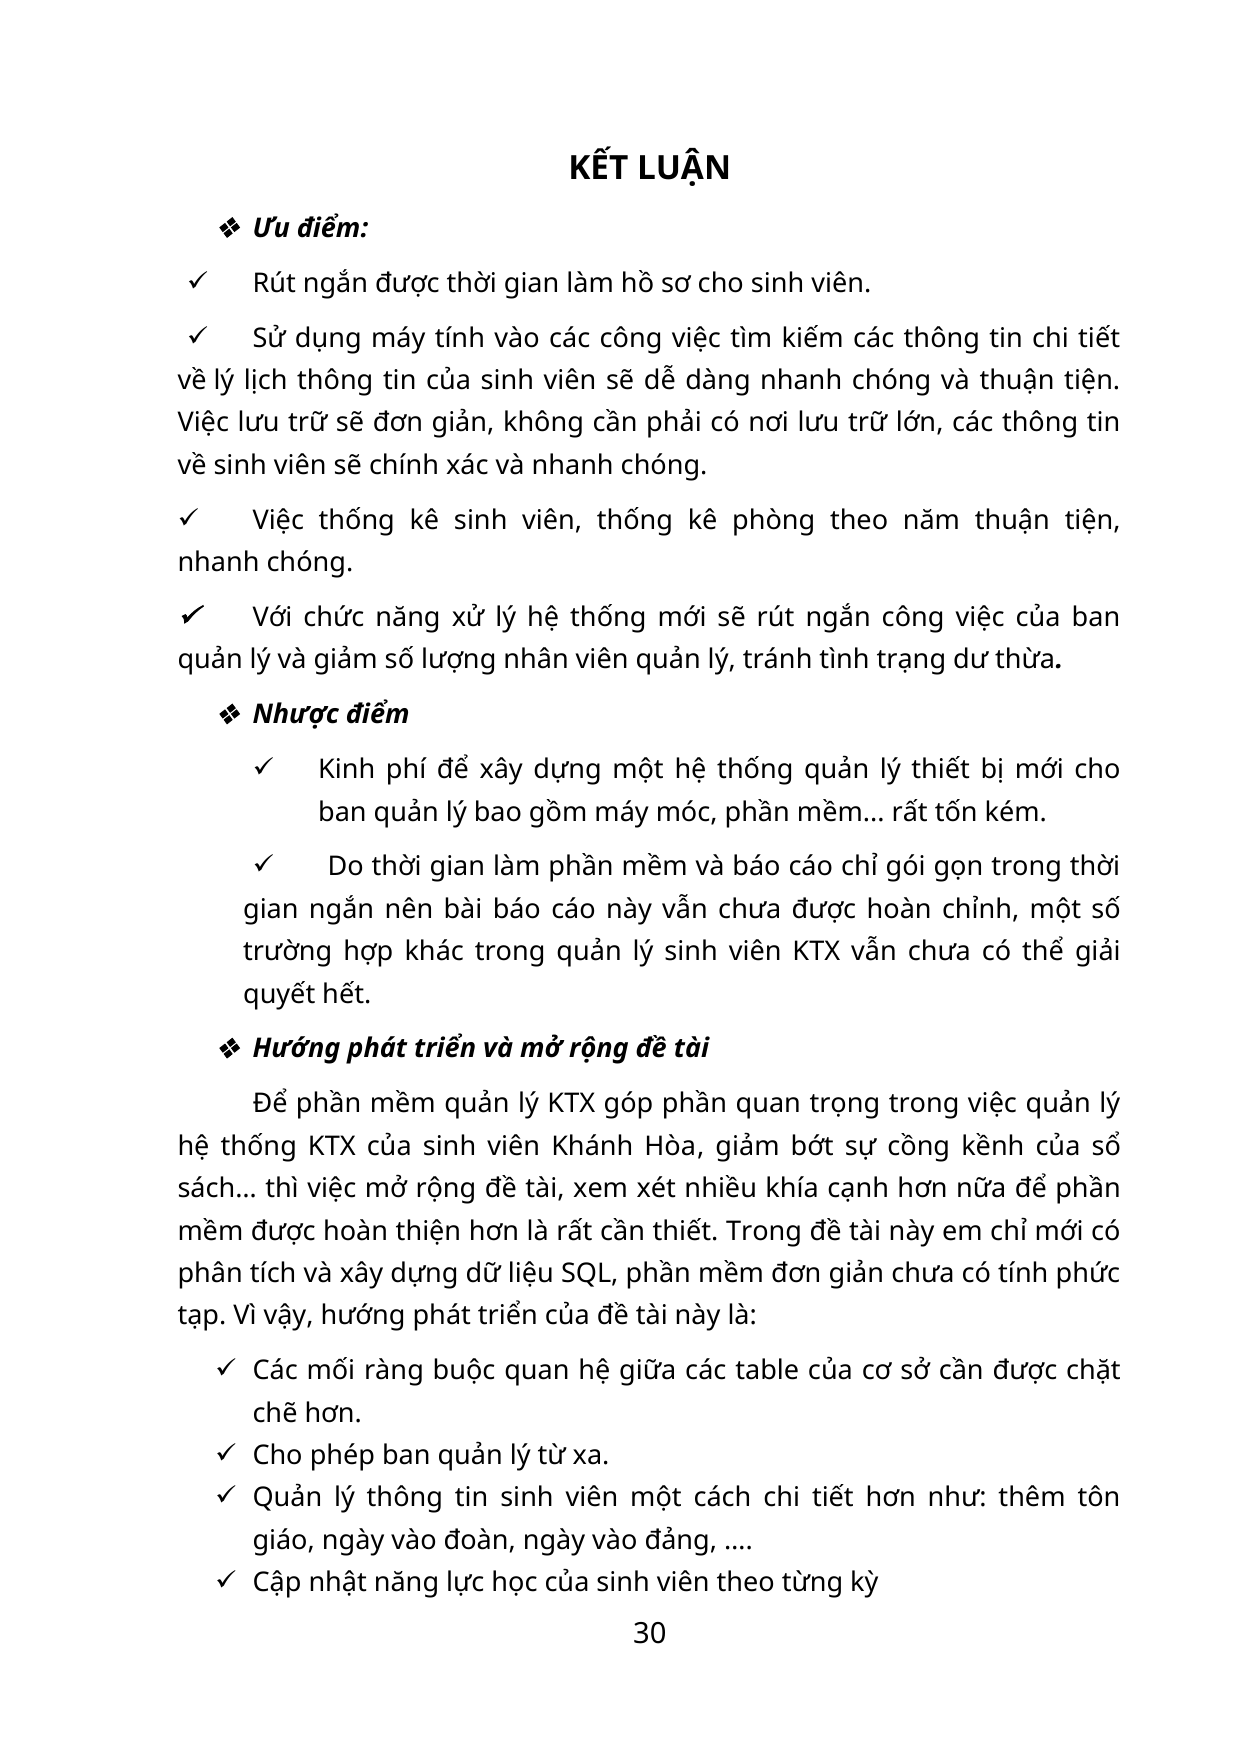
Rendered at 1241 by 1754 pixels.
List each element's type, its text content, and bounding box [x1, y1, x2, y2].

list Do thời gian làm phần mềm và báo cáo chỉ gói gọn trong thời gian ngắn nên bài báo cáo này vẫn chưa được hoàn chỉnh, một số trường hợp khác trong quản lý sinh viên KTX vẫn chưa có thể giải quyết hết. [243, 847, 1122, 1011]
list Ưu điểm: [215, 208, 1122, 245]
list Hướng phát triển và mở rộng đề tài [215, 1029, 1122, 1066]
text Để phần mềm quản lý KTX góp phần quan trọng trong việc quản lý hệ thống KTX của sinh viên Khánh Hòa, giảm bớt sự cồng kềnh của sổ sách… thì việc mở rộng đề tài, xem xét nhiều khía cạnh hơn nữa để phần mềm được hoàn thiện hơn là rất cần thiết. Trong đề tài này em chỉ mới có phân tích và xây dựng dữ liệu SQL, phần mềm đơn giản chưa có tính phức tạp. Vì vậy, hướng phát triển của đề tài này là: [177, 1084, 1122, 1333]
subtitle KẾT LUẬN [177, 143, 1122, 189]
list Với chức năng xử lý hệ thống mới sẽ rút ngắn công việc của ban quản lý và giảm số lượng nhân viên quản lý, tránh tình trạng dư thừa. [177, 597, 1122, 677]
list Cho phép ban quản lý từ xa. [215, 1436, 1122, 1472]
list Quản lý thông tin sinh viên một cách chi tiết hơn như: thêm tôn giáo, ngày vào đoàn, ngày vào đảng, …. [215, 1478, 1122, 1557]
list Nhược điểm [215, 695, 1122, 732]
list Các mối ràng buộc quan hệ giữa các table của cơ sở cần được chặt chẽ hơn. [215, 1351, 1122, 1430]
list Việc thống kê sinh viên, thống kê phòng theo năm thuận tiện, nhanh chóng. [177, 500, 1122, 579]
list Rút ngắn được thời gian làm hồ sơ cho sinh viên. [177, 263, 1122, 300]
list Sử dụng máy tính vào các công việc tìm kiếm các thông tin chi tiết về lý lịch thông tin của sinh viên sẽ dễ dàng nhanh chóng và thuận tiện. Việc lưu trữ sẽ đơn giản, không cần phải có nơi lưu trữ lớn, các thông tin về sinh viên sẽ chính xác và nhanh chóng. [177, 318, 1122, 482]
list Kinh phí để xây dựng một hệ thống quản lý thiết bị mới cho ban quản lý bao gồm máy móc, phần mềm... rất tốn kém. [252, 749, 1122, 829]
list Cập nhật năng lực học của sinh viên theo từng kỳ [215, 1563, 1122, 1599]
